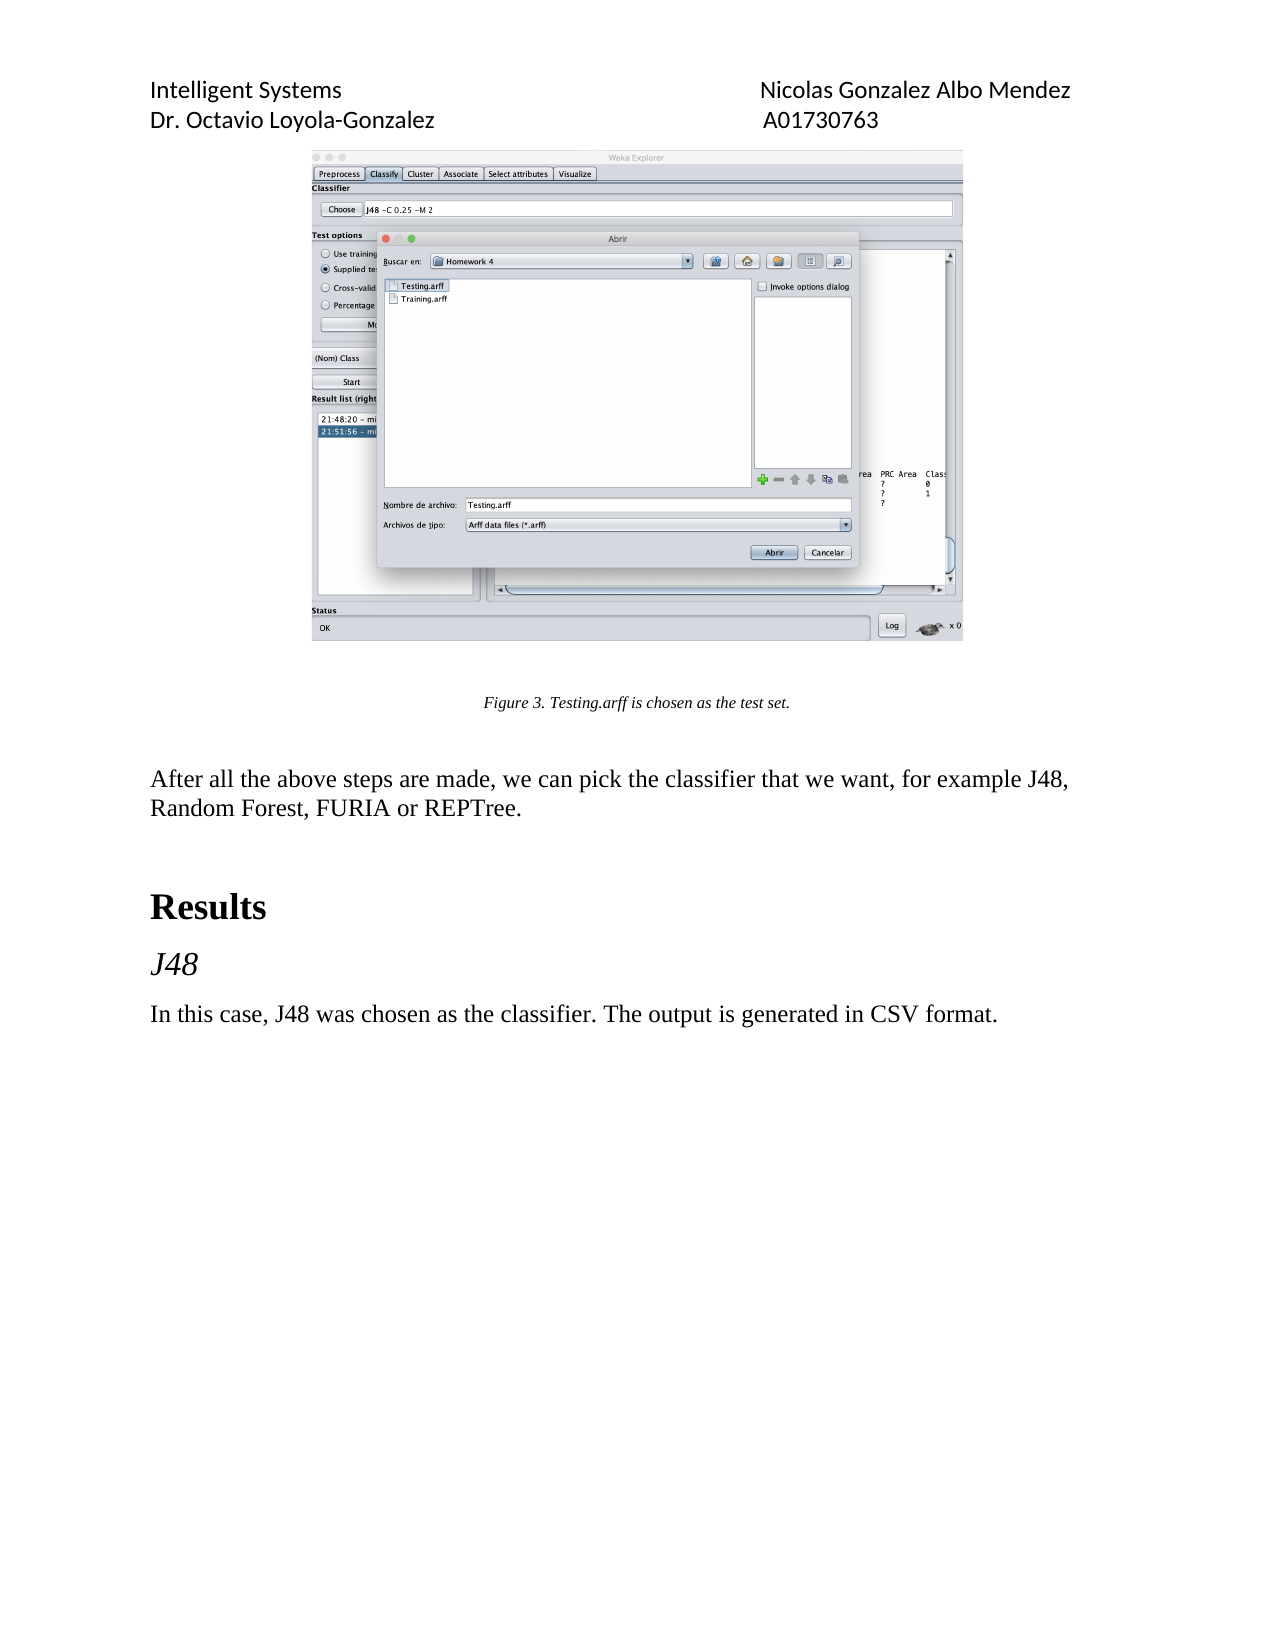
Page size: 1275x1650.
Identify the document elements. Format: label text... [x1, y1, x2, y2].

text In this case, J48 was chosen as the classifier. The output is generated in CSV format. [150, 999, 1125, 1028]
text Figure 3. Testing.arff is chosen as the test set. [150, 693, 1125, 712]
text J48 [150, 944, 1125, 982]
text After all the above steps are made, we can pick the classifier that we want, for example J48, Random Forest, FURIA or REPTree. [150, 764, 1125, 822]
picture [311, 150, 964, 641]
text Results [150, 884, 1125, 927]
